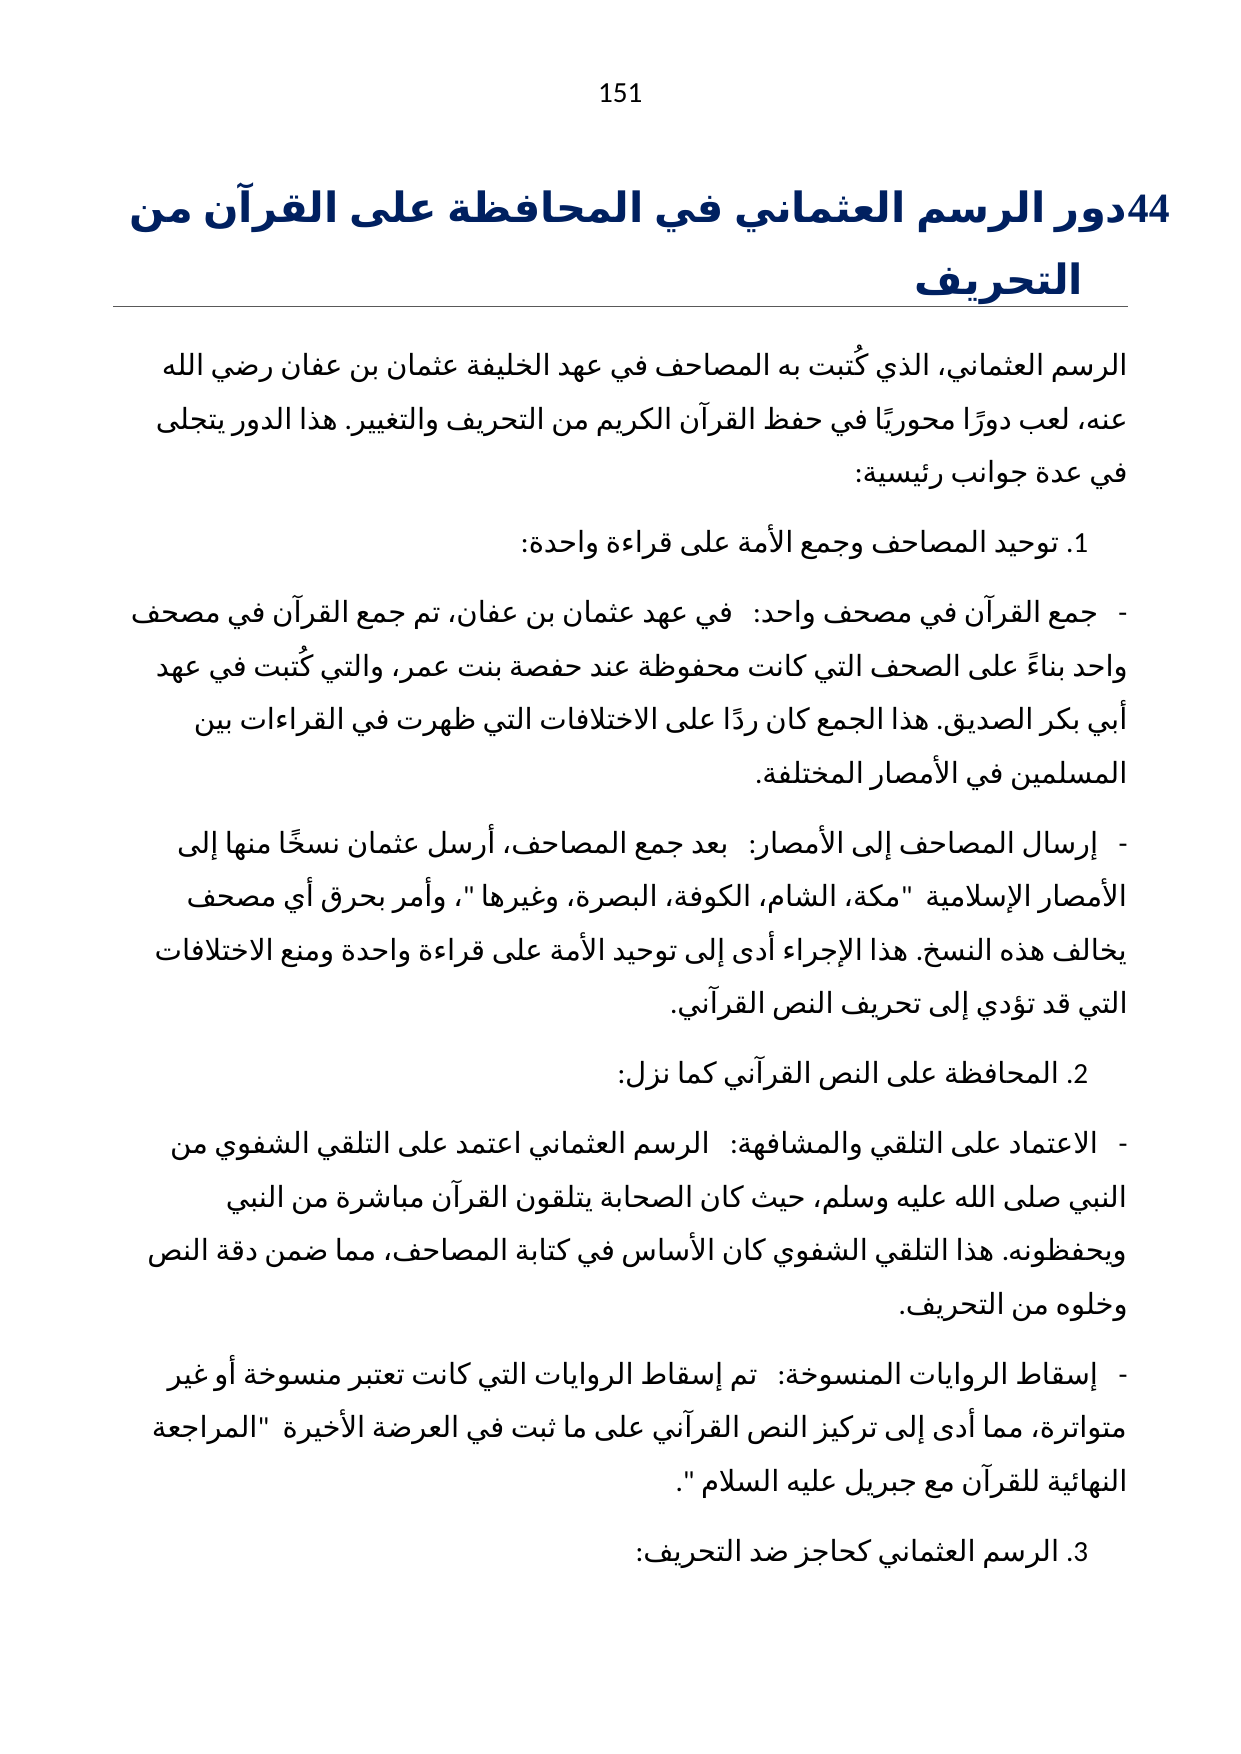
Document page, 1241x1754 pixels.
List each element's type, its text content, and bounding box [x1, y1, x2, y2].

text الرسم العثماني، الذي كُتبت به المصاحف في عهد الخليفة عثمان بن عفان رضي الله عنه، لعب دورًا محوريًا في حفظ القرآن الكريم من التحريف والتغيير. هذا الدور يتجلى في عدة جوانب رئيسية: [112, 347, 1128, 490]
text - جمع القرآن في مصحف واحد: في عهد عثمان بن عفان، تم جمع القرآن في مصحف واحد بناءً على الصحف التي كانت محفوظة عند حفصة بنت عمر، والتي كُتبت في عهد أبي بكر الصديق. هذا الجمع كان ردًا على الاختلافات التي ظهرت في القراءات بين المسلمين في الأمصار المختلفة. [112, 594, 1128, 790]
text 1. توحيد المصاحف وجمع الأمة على قراءة واحدة: [112, 524, 1128, 560]
text 2. المحافظة على النص القرآني كما نزل: [112, 1055, 1128, 1091]
text 3. الرسم العثماني كحاجز ضد التحريف: [112, 1533, 1128, 1568]
text - إسقاط الروايات المنسوخة: تم إسقاط الروايات التي كانت تعتبر منسوخة أو غير متواترة، مما أدى إلى تركيز النص القرآني على ما ثبت في العرضة الأخيرة "المراجعة النهائية للقرآن مع جبريل عليه السلام ". [112, 1356, 1128, 1498]
text - إرسال المصاحف إلى الأمصار: بعد جمع المصاحف، أرسل عثمان نسخًا منها إلى الأمصار الإسلامية "مكة، الشام، الكوفة، البصرة، وغيرها "، وأمر بحرق أي مصحف يخالف هذه النسخ. هذا الإجراء أدى إلى توحيد الأمة على قراءة واحدة ومنع الاختلافات التي قد تؤدي إلى تحريف النص القرآني. [112, 825, 1128, 1021]
text - الاعتماد على التلقي والمشافهة: الرسم العثماني اعتمد على التلقي الشفوي من النبي صلى الله عليه وسلم، حيث كان الصحابة يتلقون القرآن مباشرة من النبي ويحفظونه. هذا التلقي الشفوي كان الأساس في كتابة المصاحف، مما ضمن دقة النص وخلوه من التحريف. [112, 1125, 1128, 1321]
subtitle دور الرسم العثماني في المحافظة على القرآن من التحريف [112, 184, 1128, 307]
